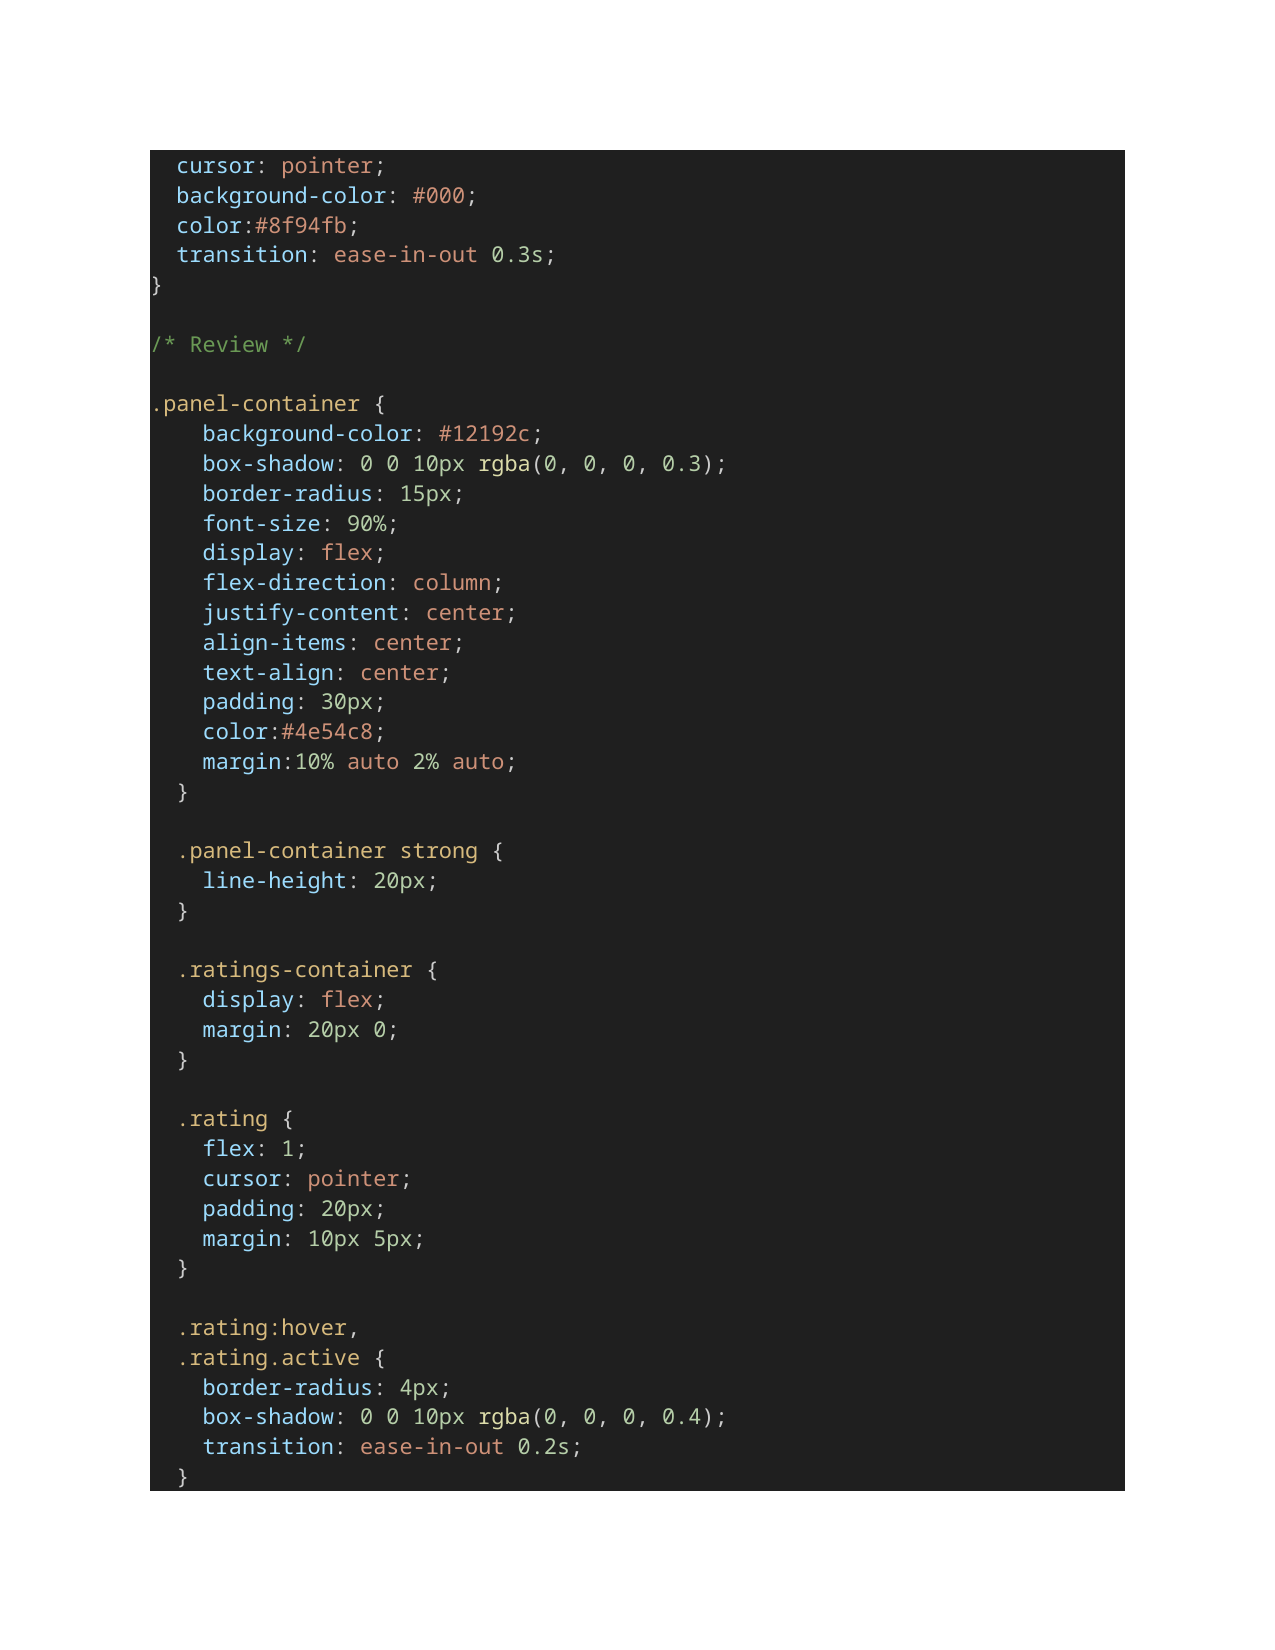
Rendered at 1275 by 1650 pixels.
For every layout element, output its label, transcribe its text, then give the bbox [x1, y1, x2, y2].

text align-items: center; [150, 627, 1125, 656]
text background-color: #12192c; [150, 418, 1125, 448]
text box-shadow: 0 0 10px rgba(0, 0, 0, 0.4); [150, 1401, 1125, 1431]
text color:#8f94fb; [150, 209, 1125, 239]
text box-shadow: 0 0 10px rgba(0, 0, 0, 0.3); [150, 448, 1125, 478]
text transition: ease-in-out 0.2s; [150, 1431, 1125, 1461]
text display: flex; [150, 984, 1125, 1014]
text padding: 30px; [150, 686, 1125, 716]
text .ratings-container { [150, 954, 1125, 984]
text .rating.active { [150, 1342, 1125, 1371]
text border-radius: 4px; [150, 1371, 1125, 1401]
text cursor: pointer; [150, 1163, 1125, 1193]
text } [150, 895, 1125, 924]
text } [150, 776, 1125, 805]
text .panel-container { [150, 388, 1125, 418]
text transition: ease-in-out 0.3s; [150, 239, 1125, 269]
text margin:10% auto 2% auto; [150, 746, 1125, 776]
text line-height: 20px; [150, 865, 1125, 895]
text background-color: #000; [150, 180, 1125, 209]
text justify-content: center; [150, 597, 1125, 627]
text flex-direction: column; [150, 567, 1125, 597]
text .panel-container strong { [150, 835, 1125, 865]
text .rating { [150, 1103, 1125, 1133]
text margin: 20px 0; [150, 1014, 1125, 1044]
text } [150, 269, 1125, 299]
text font-size: 90%; [150, 507, 1125, 537]
text cursor: pointer; [150, 150, 1125, 180]
text display: flex; [150, 537, 1125, 567]
text flex: 1; [150, 1133, 1125, 1163]
text } [150, 1044, 1125, 1073]
text color:#4e54c8; [150, 716, 1125, 746]
text padding: 20px; [150, 1193, 1125, 1222]
text margin: 10px 5px; [150, 1222, 1125, 1252]
text border-radius: 15px; [150, 478, 1125, 507]
text } [150, 1461, 1125, 1491]
text text-align: center; [150, 656, 1125, 686]
text /* Review */ [150, 329, 1125, 358]
text .rating:hover, [150, 1312, 1125, 1342]
text } [150, 1252, 1125, 1282]
